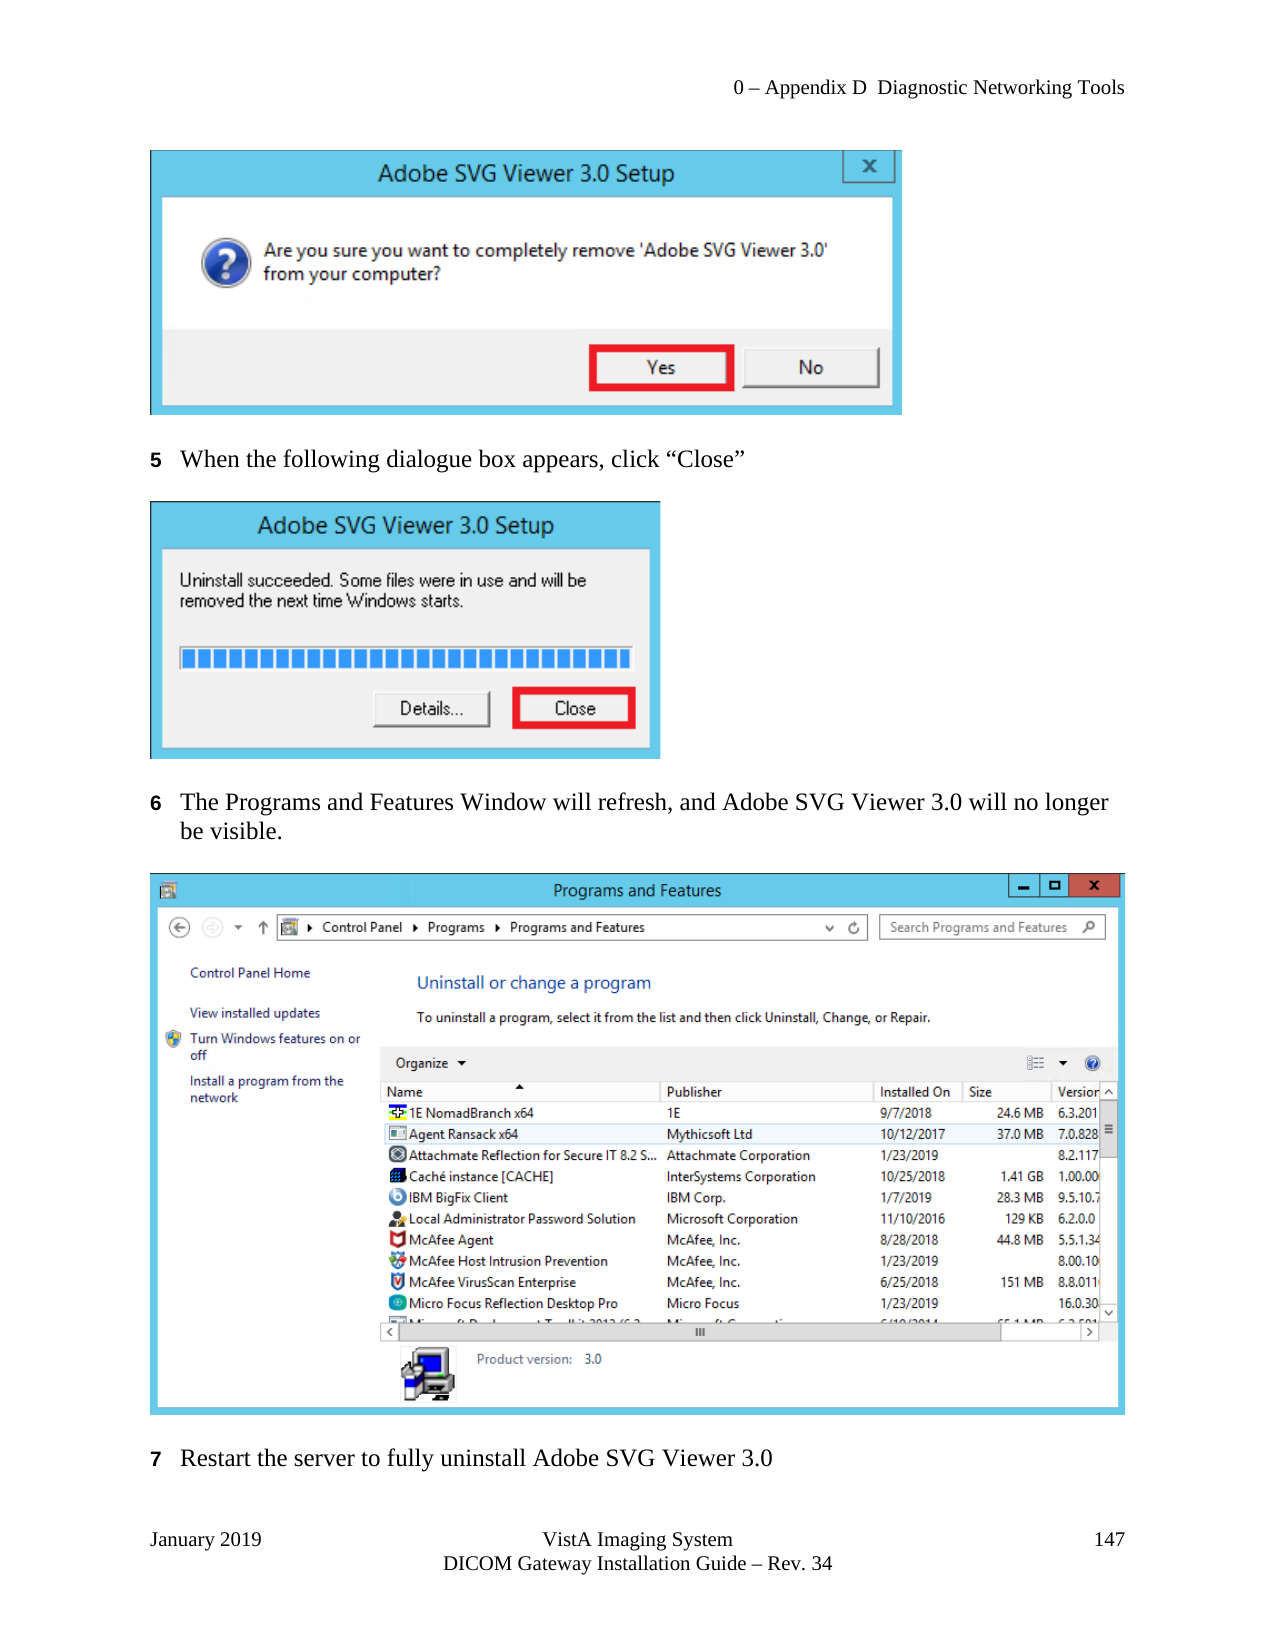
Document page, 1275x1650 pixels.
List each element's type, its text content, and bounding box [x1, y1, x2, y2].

picture [150, 873, 1125, 1415]
list When the following dialogue box appears, click “Close” [150, 444, 1125, 472]
picture [150, 150, 902, 415]
picture [150, 501, 661, 759]
list The Programs and Features Window will refresh, and Adobe SVG Viewer 3.0 will no longer be visible. [150, 787, 1125, 844]
list Restart the server to fully uninstall Adobe SVG Viewer 3.0 [150, 1443, 1125, 1472]
